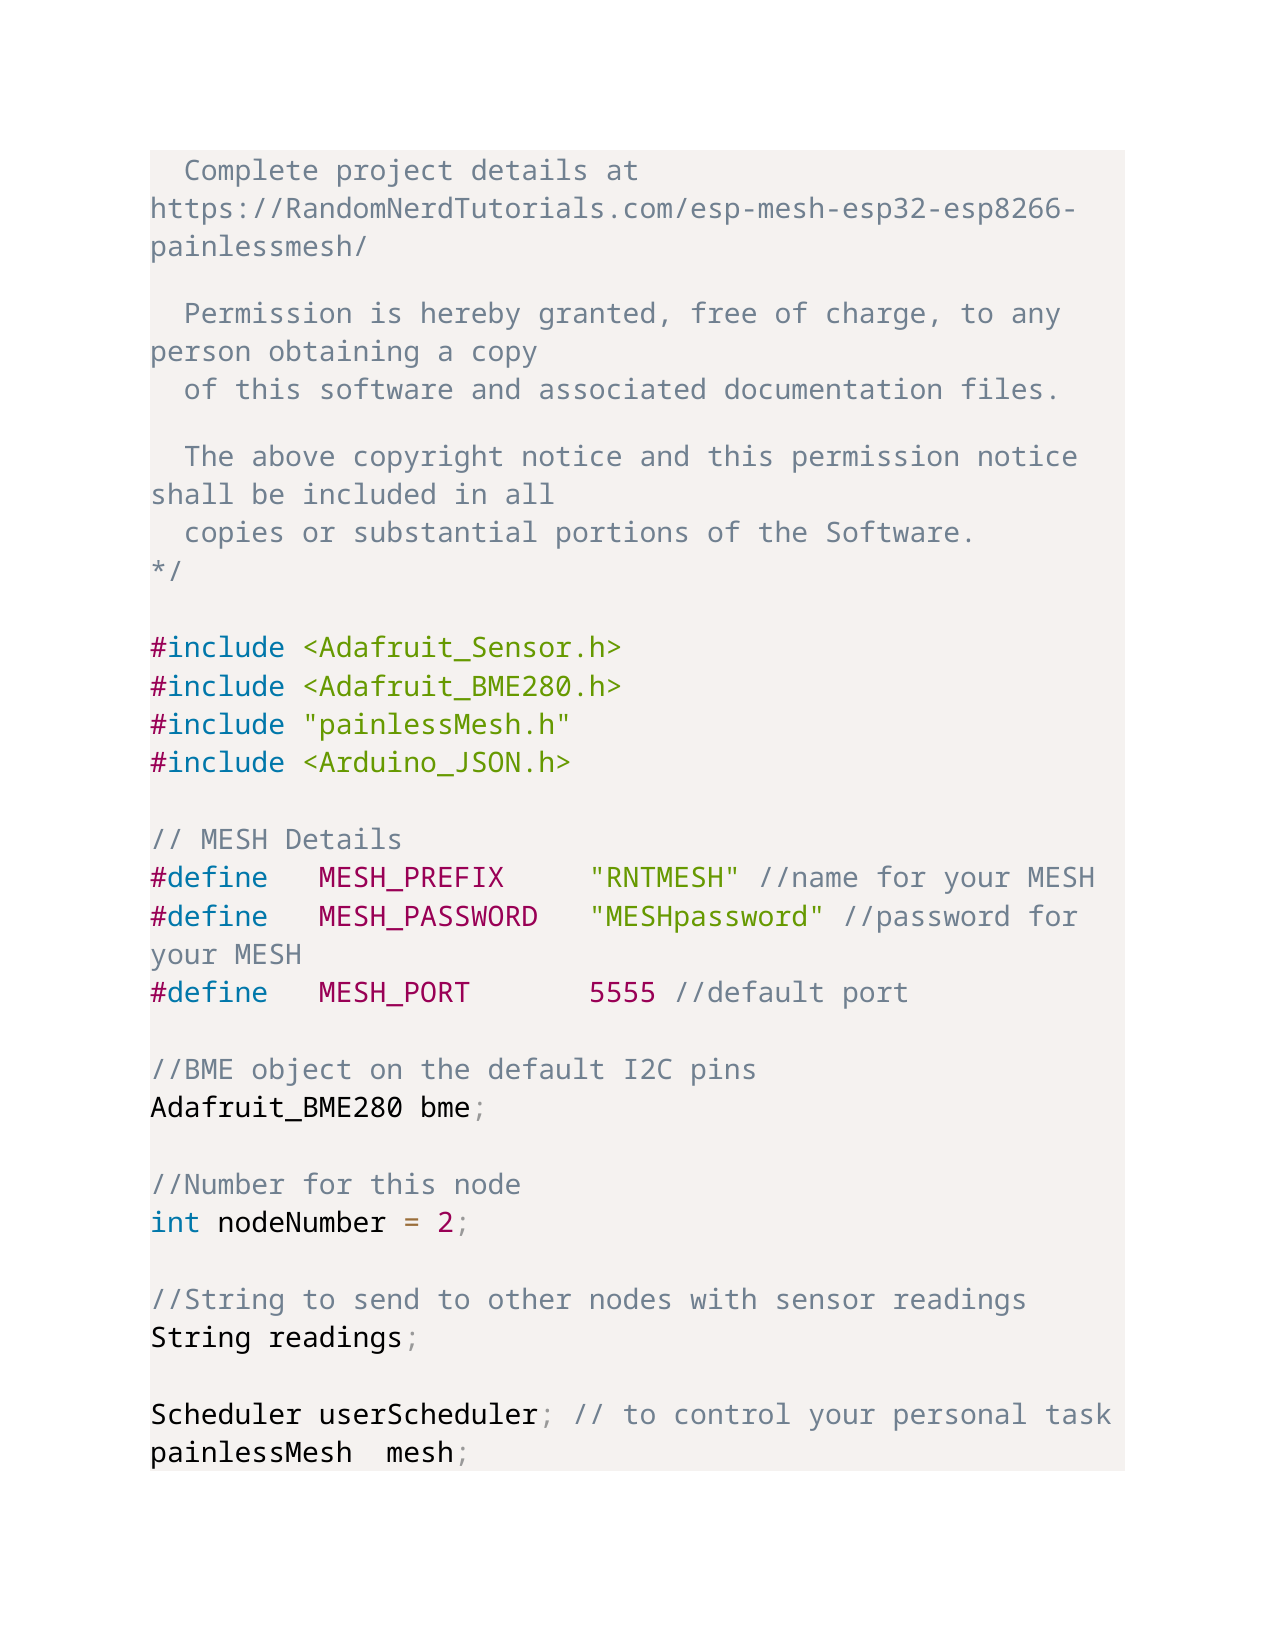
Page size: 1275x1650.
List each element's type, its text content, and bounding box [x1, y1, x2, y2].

text #include <Adafruit_Sensor.h> [150, 628, 1125, 666]
text Complete project details at https://RandomNerdTutorials.com/esp-mesh-esp32-esp8266-painlessmesh/ [150, 150, 1125, 265]
text //String to send to other nodes with sensor readings [150, 1279, 1125, 1318]
text #include "painlessMesh.h" [150, 704, 1125, 743]
text #define MESH_PASSWORD "MESHpassword" //password for your MESH [150, 896, 1125, 973]
text String readings; [150, 1318, 1125, 1356]
text // MESH Details [150, 819, 1125, 858]
text int nodeNumber = 2; [150, 1203, 1125, 1241]
text Permission is hereby granted, free of charge, to any person obtaining a copy [150, 293, 1125, 370]
text #define MESH_PORT 5555 //default port [150, 973, 1125, 1011]
text The above copyright notice and this permission notice shall be included in all [150, 436, 1125, 513]
text copies or substantial portions of the Software. [150, 513, 1125, 551]
text //BME object on the default I2C pins [150, 1049, 1125, 1088]
text Scheduler userScheduler; // to control your personal task [150, 1394, 1125, 1433]
text #include <Arduino_JSON.h> [150, 743, 1125, 781]
text Adafruit_BME280 bme; [150, 1088, 1125, 1126]
text #include <Adafruit_BME280.h> [150, 666, 1125, 704]
text */ [150, 551, 1125, 589]
text //Number for this node [150, 1164, 1125, 1203]
text #define MESH_PREFIX "RNTMESH" //name for your MESH [150, 858, 1125, 896]
text painlessMesh mesh; [150, 1433, 1125, 1471]
text of this software and associated documentation files. [150, 370, 1125, 408]
